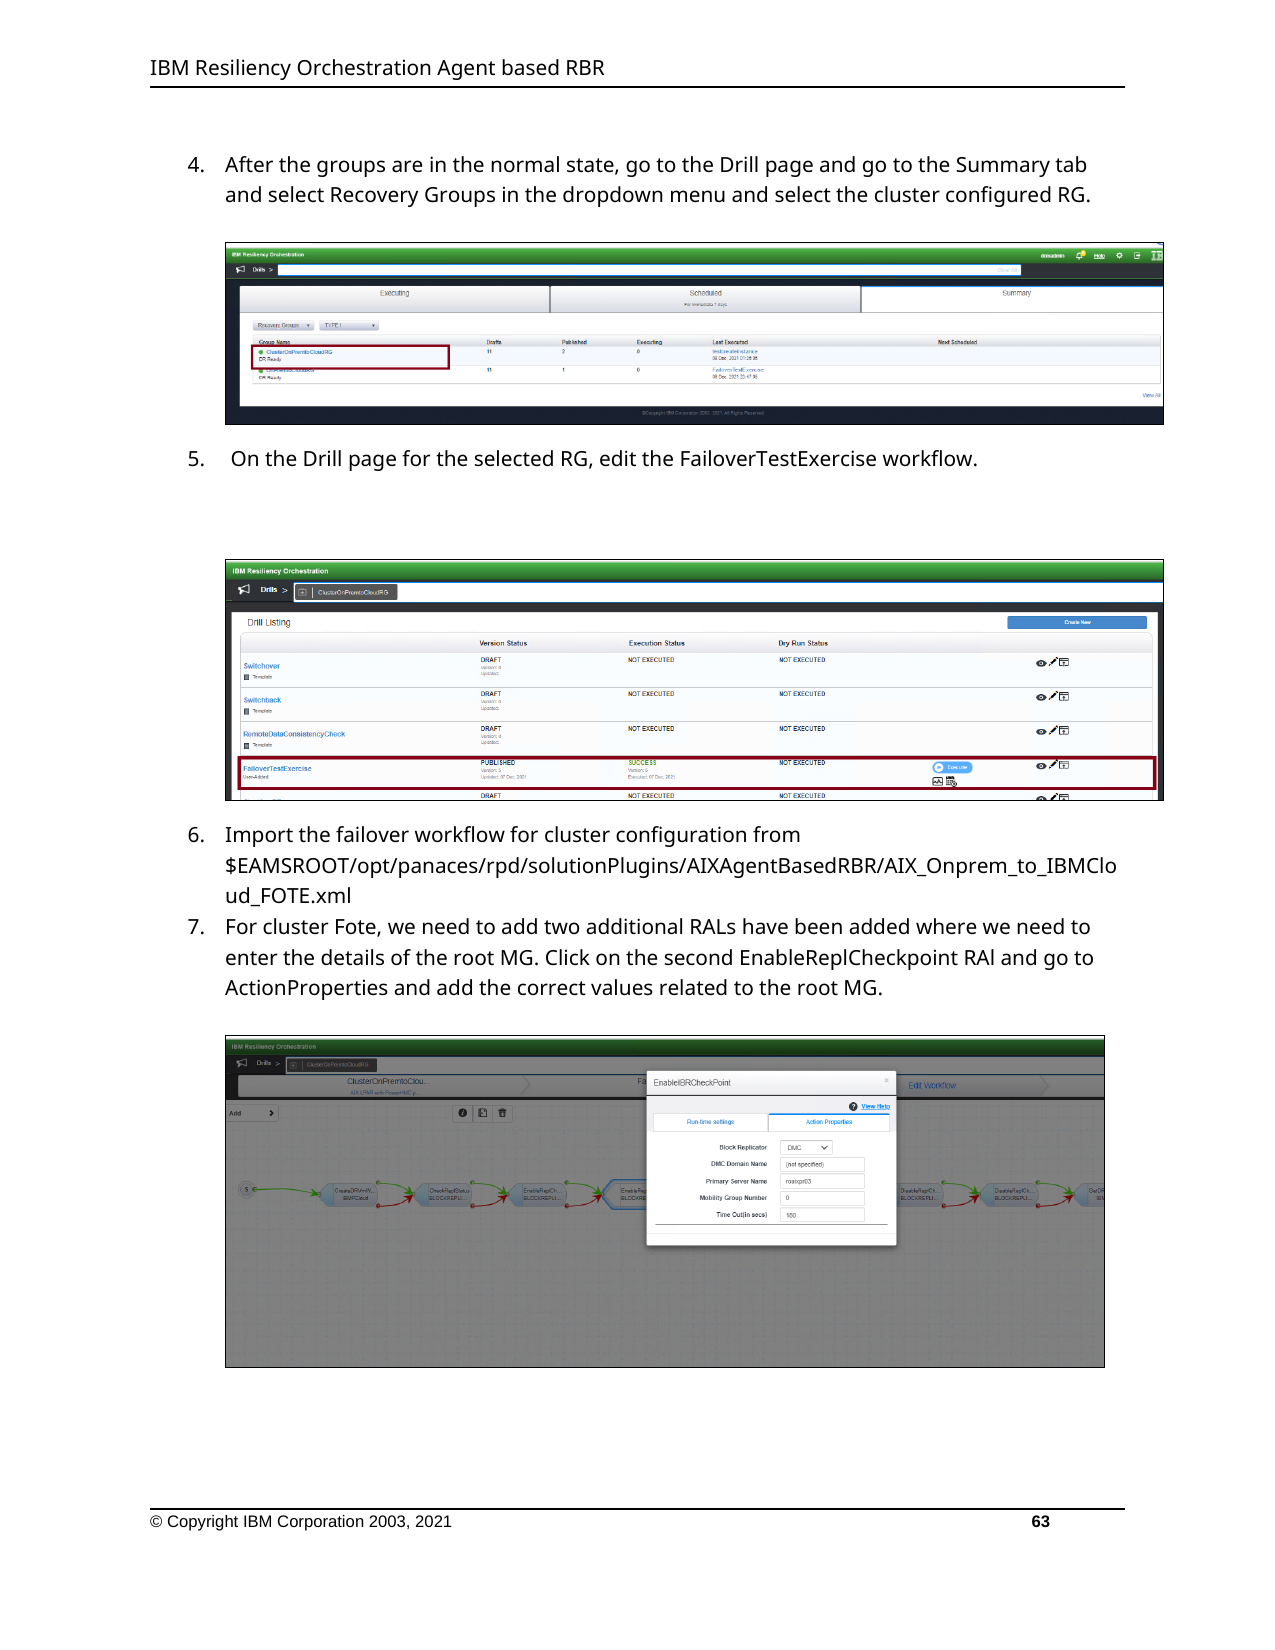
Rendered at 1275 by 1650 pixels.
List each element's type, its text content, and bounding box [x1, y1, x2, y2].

picture [226, 1036, 1104, 1367]
picture [226, 243, 1163, 424]
list Import the failover workflow for cluster configuration from $EAMSROOT/opt/panaces/rpd/solutionPlugins/AIXAgentBasedRBR/AIX_Onprem_to_IBMCloud_FOTE.xml [187, 820, 1125, 910]
list For cluster Fote, we need to add two additional RALs have been added where we need to enter the details of the root MG. Click on the second EnableReplCheckpoint RAl and go to ActionProperties and add the correct values related to the root MG. [187, 912, 1125, 1002]
picture [226, 560, 1163, 800]
list On the Drill page for the selected RG, edit the FailoverTestExercise workflow. [187, 444, 1125, 472]
list After the groups are in the normal state, go to the Drill page and go to the Summary tab and select Recovery Groups in the dropdown menu and select the cluster configured RG. [187, 150, 1125, 209]
